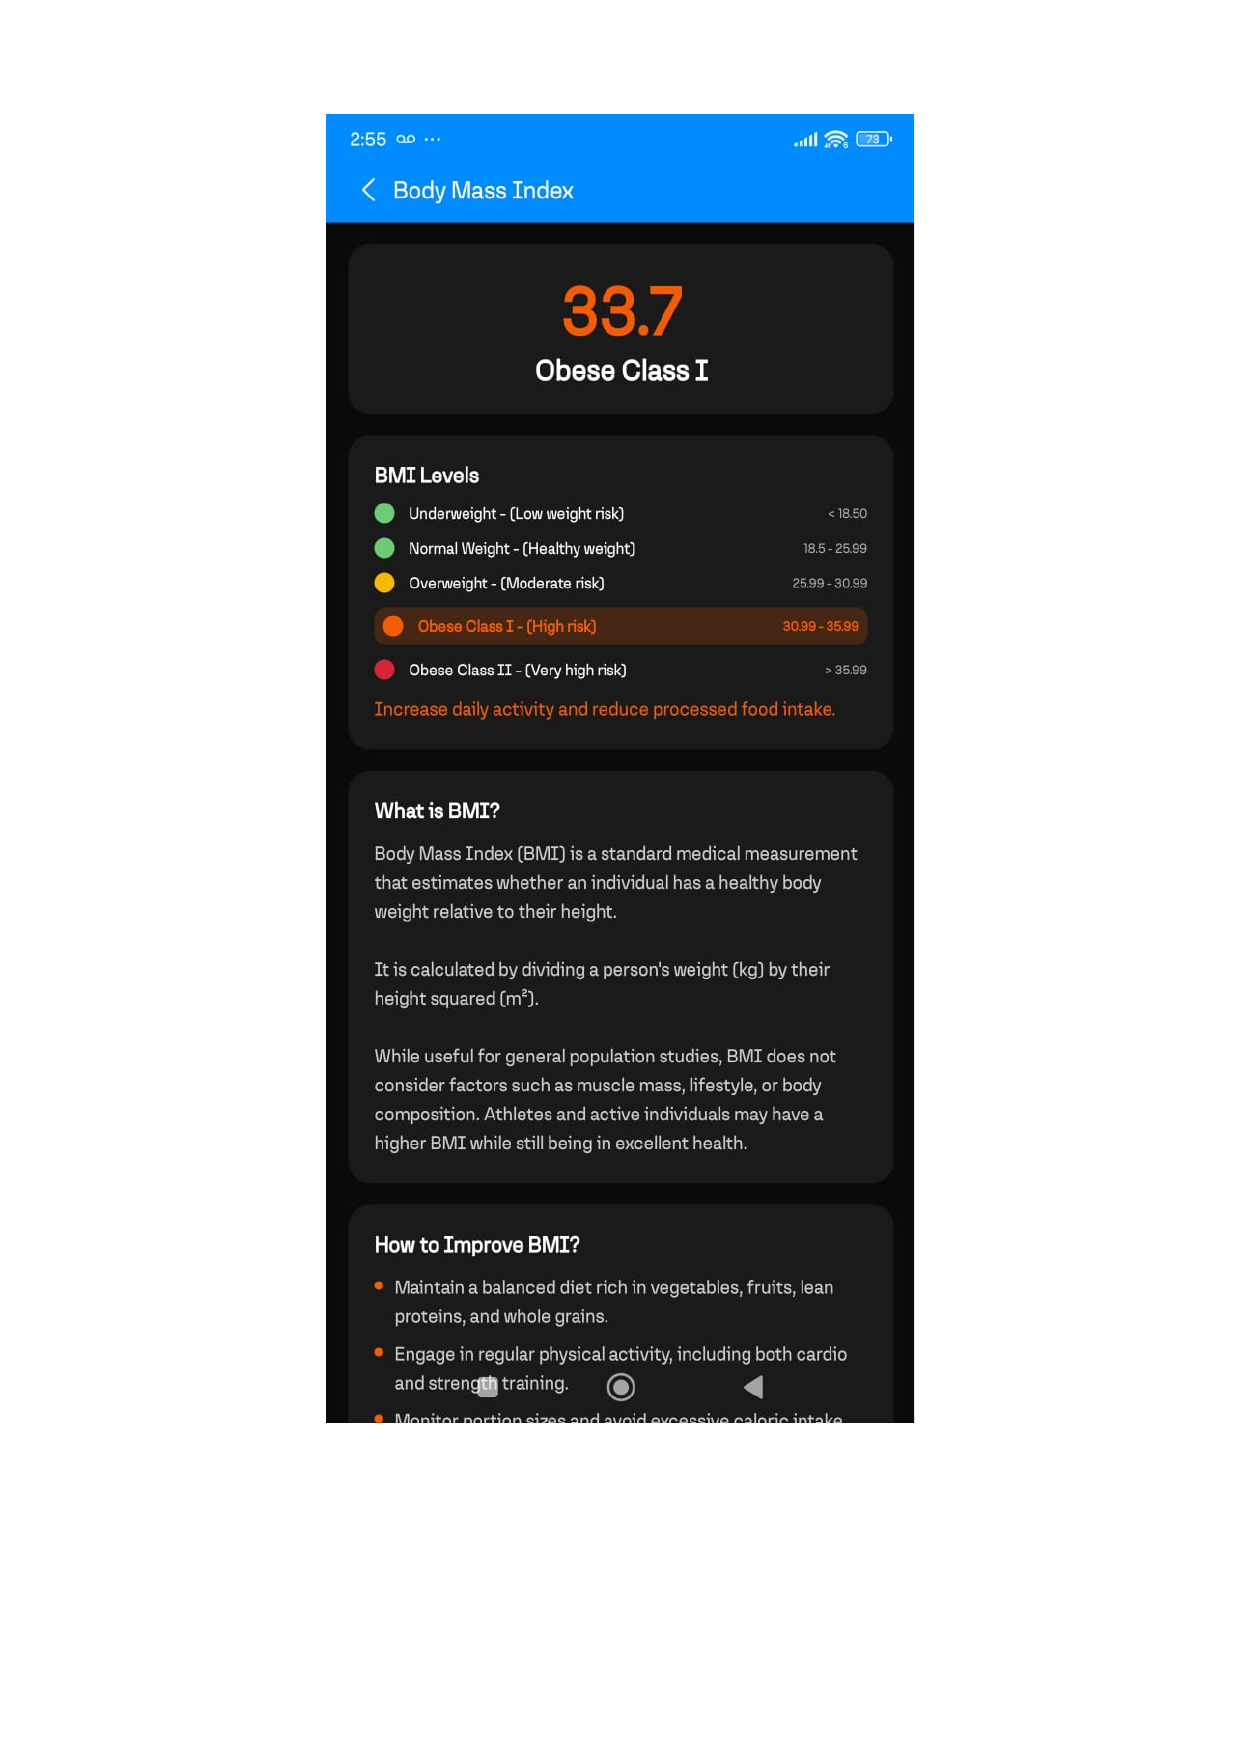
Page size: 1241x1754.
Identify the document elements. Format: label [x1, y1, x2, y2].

picture [326, 114, 915, 1423]
